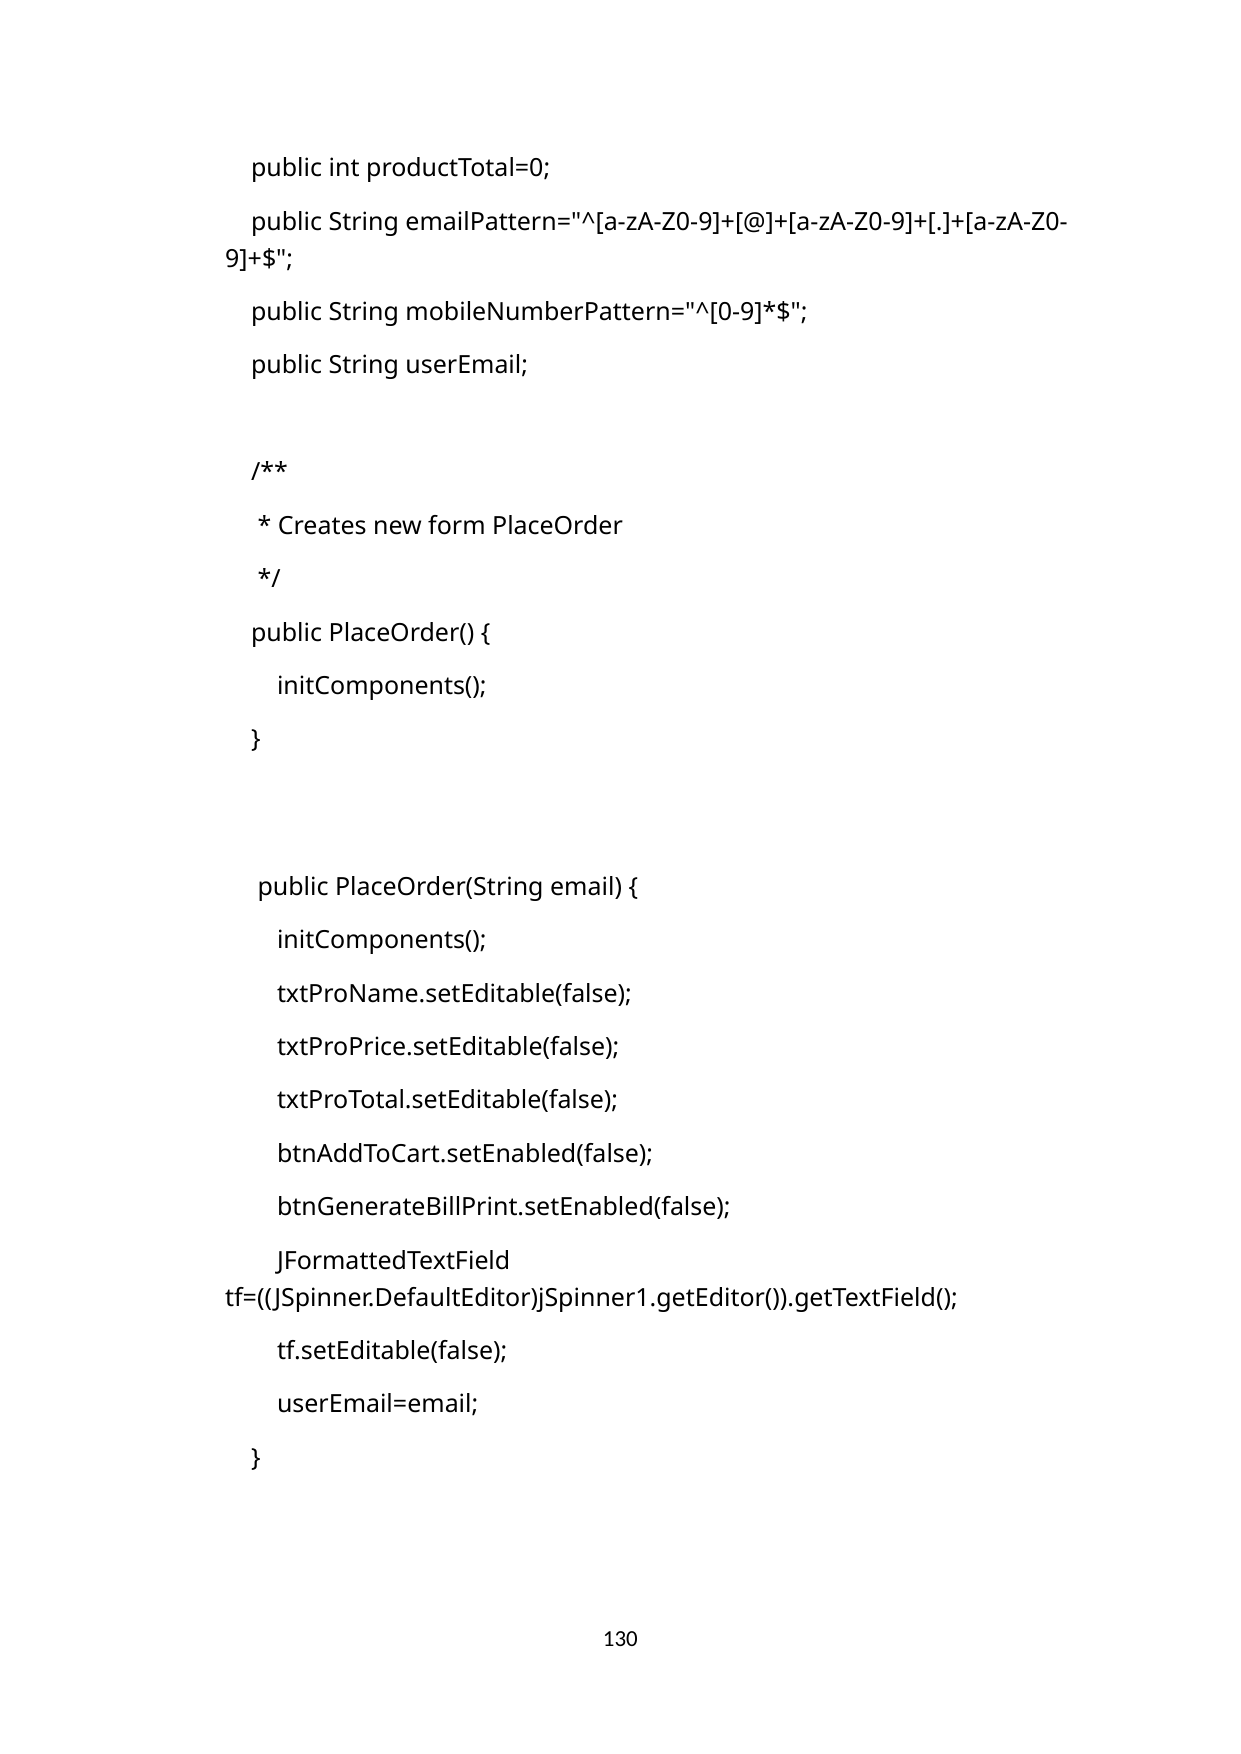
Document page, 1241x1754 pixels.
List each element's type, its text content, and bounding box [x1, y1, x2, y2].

text txtProPrice.setEditable(false); [225, 1029, 1090, 1063]
text initComponents(); [225, 668, 1090, 702]
text tf.setEditable(false); [225, 1333, 1090, 1367]
text txtProName.setEditable(false); [225, 975, 1090, 1009]
text txtProTotal.setEditable(false); [225, 1082, 1090, 1116]
text initComponents(); [225, 922, 1090, 956]
text userEmail=email; [225, 1386, 1090, 1420]
text public String emailPattern="^[a-zA-Z0-9]+[@]+[a-zA-Z0-9]+[.]+[a-zA-Z0-9]+$"; [225, 203, 1090, 274]
text JFormattedTextField tf=((JSpinner.DefaultEditor)jSpinner1.getEditor()).getTextField(); [225, 1242, 1090, 1313]
text public PlaceOrder(String email) { [225, 868, 1090, 902]
text btnAddToCart.setEnabled(false); [225, 1136, 1090, 1169]
text } [225, 1439, 1090, 1473]
text } [225, 721, 1090, 755]
text btnGenerateBillPrint.setEnabled(false); [225, 1189, 1090, 1223]
text /** [225, 454, 1090, 488]
text * Creates new form PlaceOrder [225, 507, 1090, 541]
text public int productTotal=0; [225, 150, 1090, 184]
text */ [225, 561, 1090, 595]
text public String mobileNumberPattern="^[0-9]*$"; [225, 294, 1090, 328]
text public String userEmail; [225, 347, 1090, 381]
text public PlaceOrder() { [225, 614, 1090, 648]
